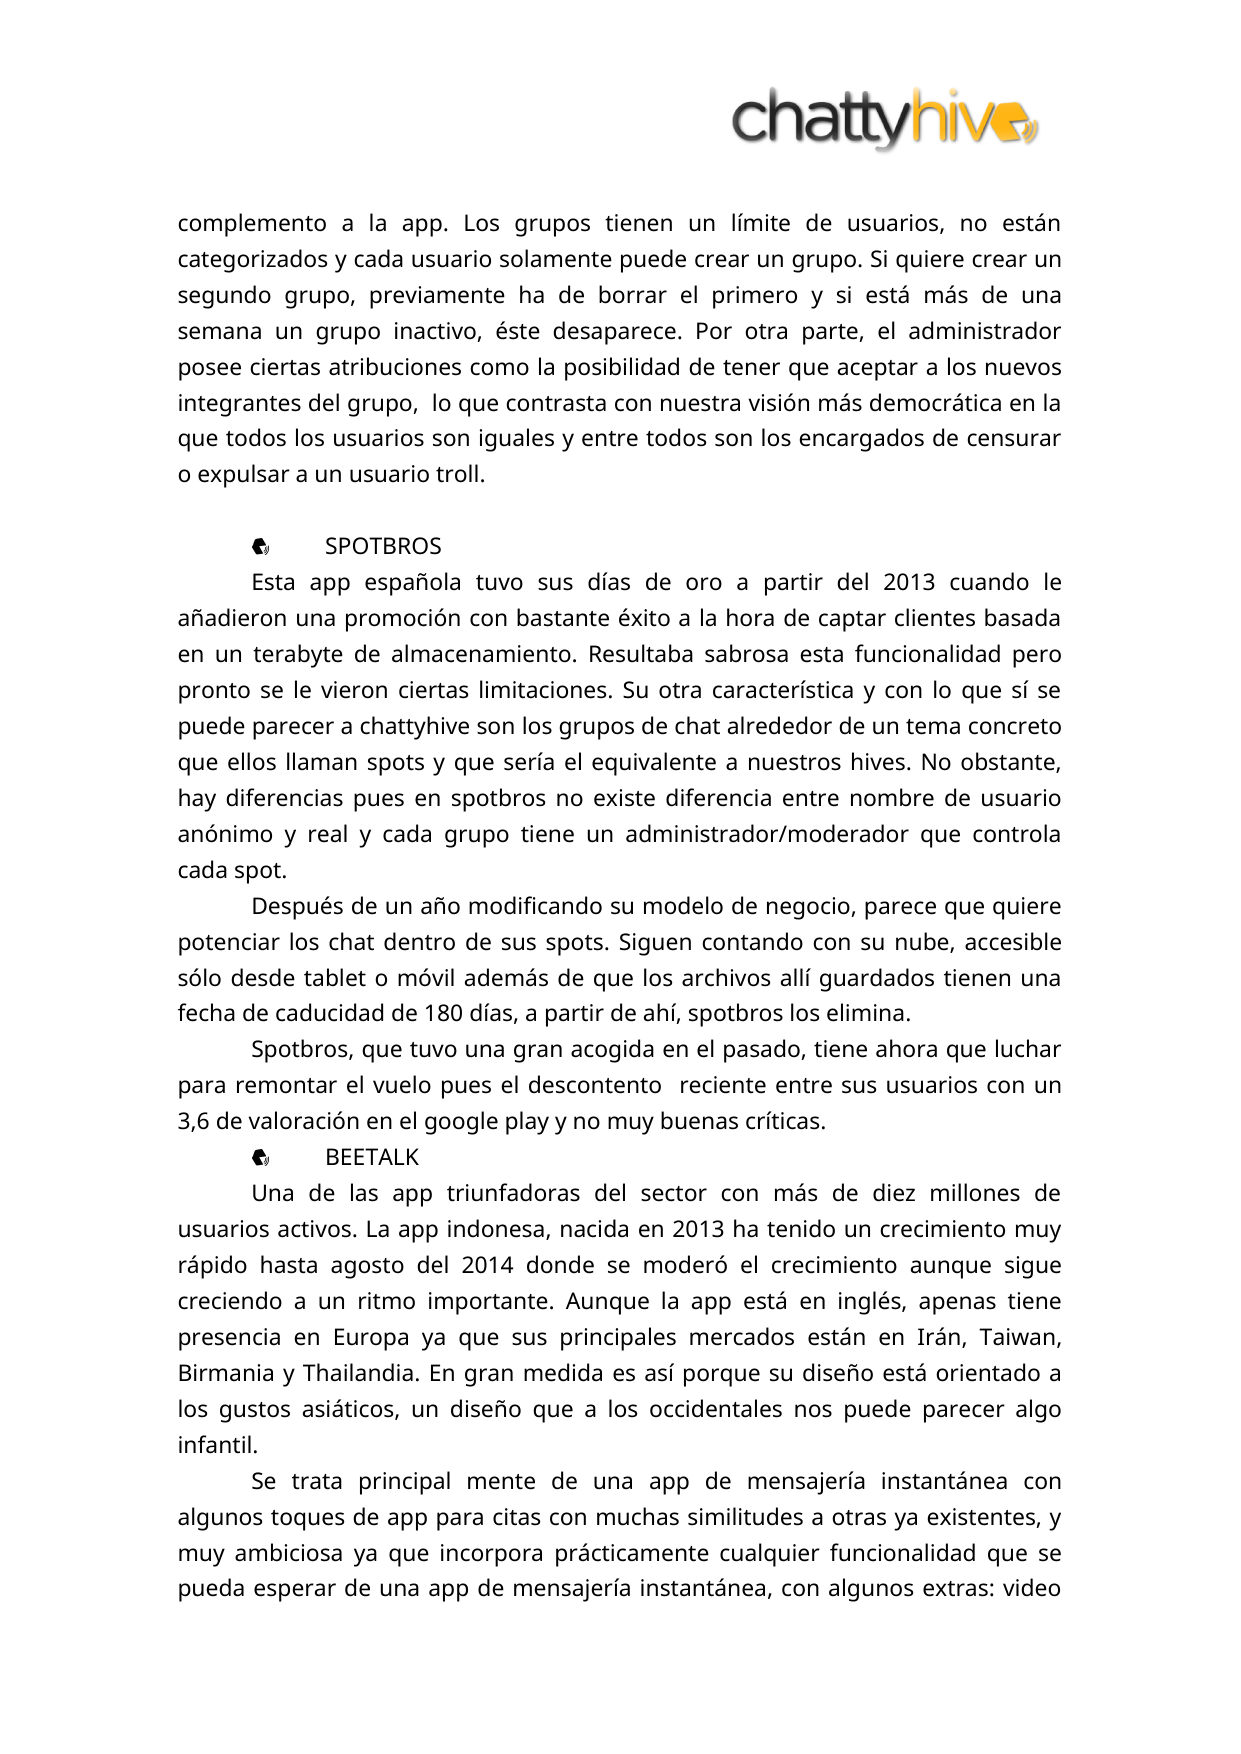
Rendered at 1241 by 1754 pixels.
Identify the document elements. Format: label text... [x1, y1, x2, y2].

list Después de un año modificando su modelo de negocio, parece que quiere potenciar los chat dentro de sus spots. Siguen contando con su nube, accesible sólo desde tablet o móvil además de que los archivos allí guardados tienen una fecha de caducidad de 180 días, a partir de ahí, spotbros los elimina. [177, 889, 1063, 1029]
picture [252, 1149, 269, 1166]
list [177, 207, 1063, 489]
list SPOTBROS [177, 530, 1063, 561]
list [177, 1464, 1063, 1604]
list Una de las app triunfadoras del sector con más de diez millones de usuarios activos. La app indonesa, nacida en 2013 ha tenido un crecimiento muy rápido hasta agosto del 2014 donde se moderó el crecimiento aunque sigue creciendo a un ritmo importante. Aunque la app está en inglés, apenas tiene presencia en Europa ya que sus principales mercados están en Irán, Taiwan, Birmania y Thailandia. En gran medida es así porque su diseño está orientado a los gustos asiáticos, un diseño que a los occidentales nos puede parecer algo infantil. [177, 1177, 1063, 1460]
list BEETALK [177, 1141, 1063, 1172]
list Esta app española tuvo sus días de oro a partir del 2013 cuando le añadieron una promoción con bastante éxito a la hora de captar clientes basada en un terabyte de almacenamiento. Resultaba sabrosa esta funcionalidad pero pronto se le vieron ciertas limitaciones. Su otra característica y con lo que sí se puede parecer a chattyhive son los grupos de chat alrededor de un tema concreto que ellos llaman spots y que sería el equivalente a nuestros hives. No obstante, hay diferencias pues en spotbros no existe diferencia entre nombre de usuario anónimo y real y cada grupo tiene un administrador/moderador que controla cada spot. [177, 566, 1063, 885]
picture [740, 104, 1029, 134]
list Spotbros, que tuvo una gran acogida en el pasado, tiene ahora que luchar para remontar el vuelo pues el descontento reciente entre sus usuarios con un 3,6 de valoración en el google play y no muy buenas críticas. [177, 1033, 1063, 1136]
picture [252, 538, 269, 555]
